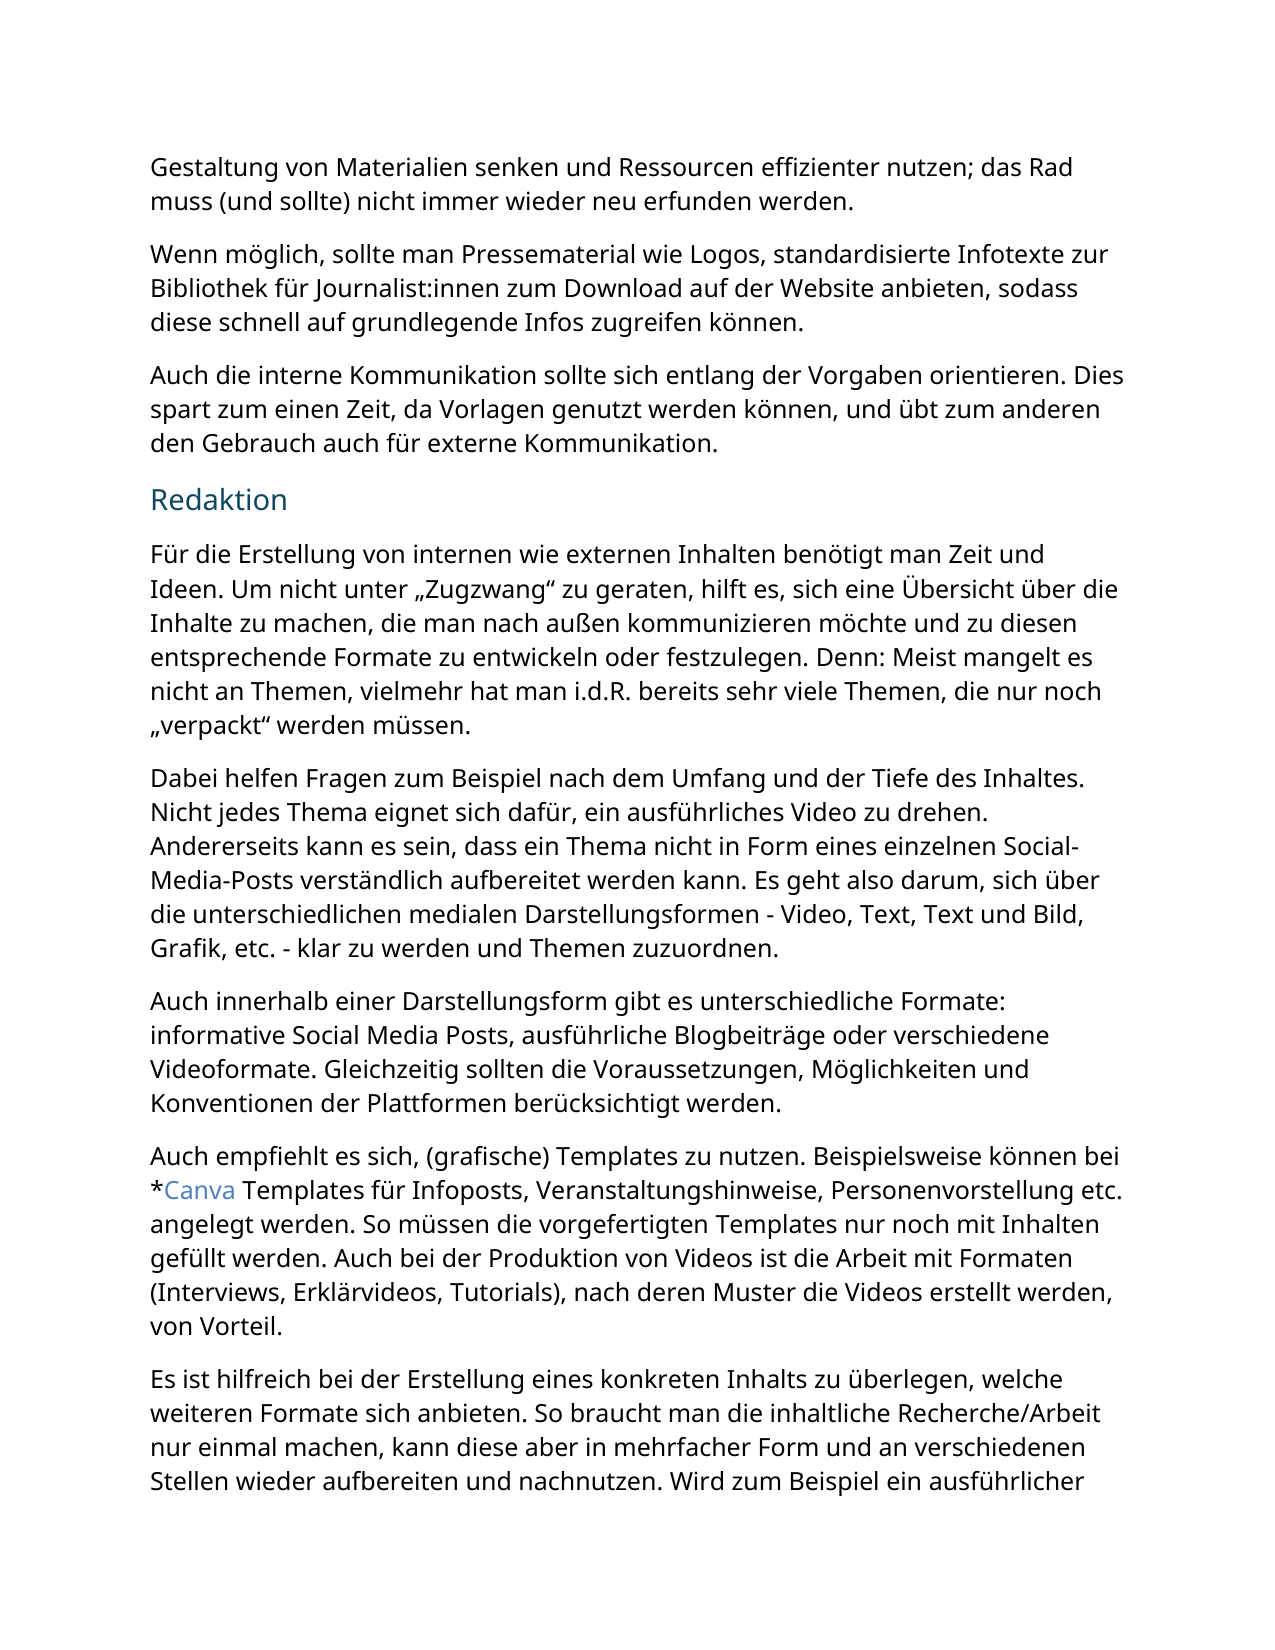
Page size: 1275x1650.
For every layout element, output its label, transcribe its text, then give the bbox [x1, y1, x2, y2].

text Auch die interne Kommunikation sollte sich entlang der Vorgaben orientieren. Dies spart zum einen Zeit, da Vorlagen genutzt werden können, und übt zum anderen den Gebrauch auch für externe Kommunikation. [150, 358, 1125, 460]
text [150, 150, 1125, 218]
text Auch innerhalb einer Darstellungsform gibt es unterschiedliche Formate: informative Social Media Posts, ausführliche Blogbeiträge oder verschiedene Videoformate. Gleichzeitig sollten die Voraussetzungen, Möglichkeiten und Konventionen der Plattformen berücksichtigt werden. [150, 983, 1125, 1120]
text Wenn möglich, sollte man Pressematerial wie Logos, standardisierte Infotexte zur Bibliothek für Journalist:innen zum Download auf der Website anbieten, sodass diese schnell auf grundlegende Infos zugreifen können. [150, 237, 1125, 339]
text Für die Erstellung von internen wie externen Inhalten benötigt man Zeit und Ideen. Um nicht unter „Zugzwang“ zu geraten, hilft es, sich eine Übersicht über die Inhalte zu machen, die man nach außen kommunizieren möchte und zu diesen entsprechende Formate zu entwickeln oder festzulegen. Denn: Meist mangelt es nicht an Themen, vielmehr hat man i.d.R. bereits sehr viele Themen, die nur noch „verpackt“ werden müssen. [150, 537, 1125, 742]
text Dabei helfen Fragen zum Beispiel nach dem Umfang und der Tiefe des Inhaltes. Nicht jedes Thema eignet sich dafür, ein ausführliches Video zu drehen. Andererseits kann es sein, dass ein Thema nicht in Form eines einzelnen Social-Media-Posts verständlich aufbereitet werden kann. Es geht also darum, sich über die unterschiedlichen medialen Darstellungsformen - Video, Text, Text und Bild, Grafik, etc. - klar zu werden und Themen zuzuordnen. [150, 760, 1125, 965]
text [150, 1362, 1125, 1498]
text Auch empfiehlt es sich, (grafische) Templates zu nutzen. Beispielsweise können bei *Canva Templates für Infoposts, Veranstaltungshinweise, Personenvorstellung etc. angelegt werden. So müssen die vorgefertigten Templates nur noch mit Inhalten gefüllt werden. Auch bei der Produktion von Videos ist die Arbeit mit Formaten (Interviews, Erklärvideos, Tutorials), nach deren Muster die Videos erstellt werden, von Vorteil. [150, 1138, 1125, 1343]
subtitle Redaktion [150, 479, 1125, 518]
